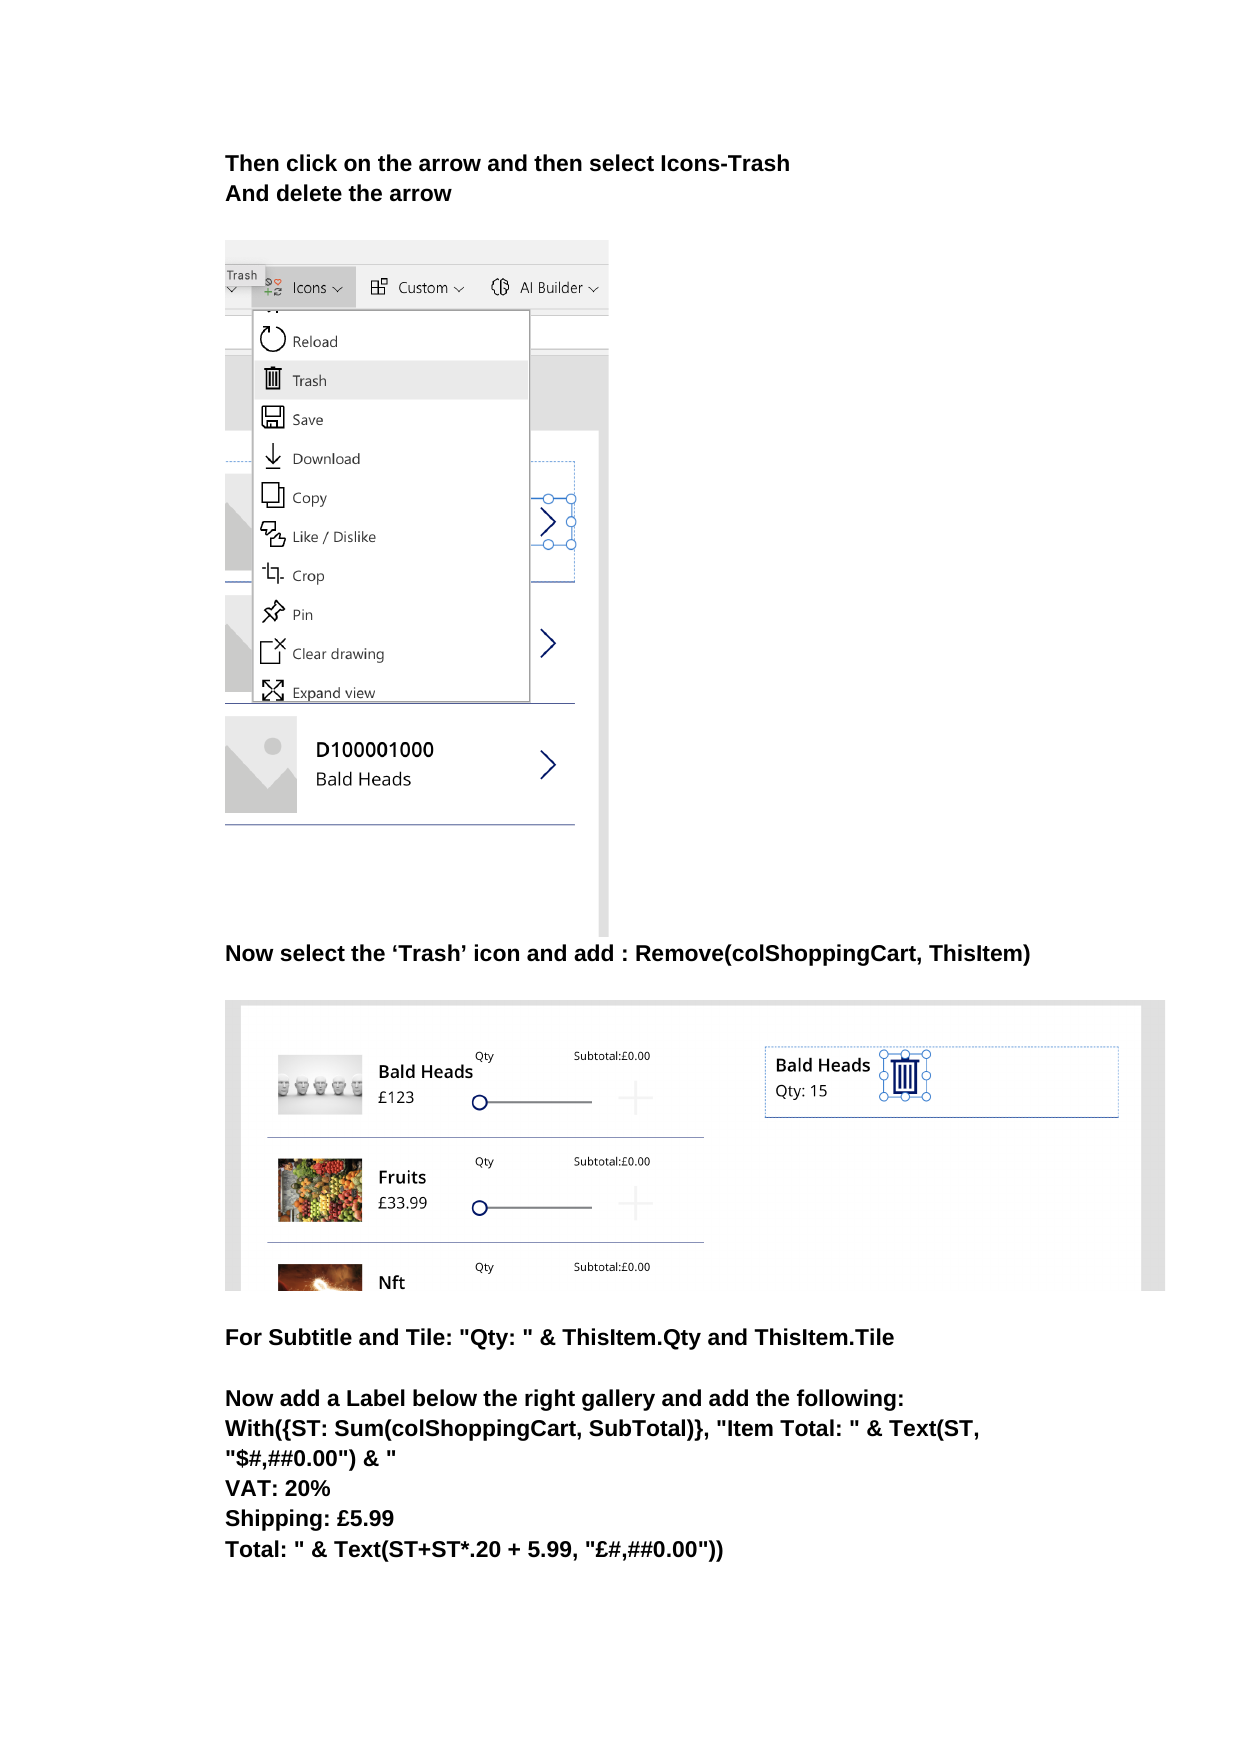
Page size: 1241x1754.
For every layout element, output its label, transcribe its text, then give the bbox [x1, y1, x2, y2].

text Now add a Label below the right gallery and add the following: [225, 1384, 1090, 1411]
picture [225, 240, 609, 937]
text With({ST: Sum(colShoppingCart, SubTotal)}, "Item Total: " & Text(ST, "$#,##0.00") & " [225, 1415, 1090, 1471]
text Now select the ‘Trash’ icon and add : Remove(colShoppingCart, ThisItem) [225, 940, 1090, 966]
text And delete the arrow [225, 180, 1090, 207]
text Then click on the arrow and then select Icons-Trash [225, 150, 1090, 176]
picture [225, 1000, 1166, 1291]
text Total: " & Text(ST+ST*.20 + 5.99, "£#,##0.00")) [225, 1536, 1090, 1562]
text VAT: 20% [225, 1475, 1090, 1502]
text For Subtitle and Tile: "Qty: " & ThisItem.Qty and ThisItem.Tile [225, 1324, 1090, 1351]
text Shipping: £5.99 [225, 1505, 1090, 1532]
